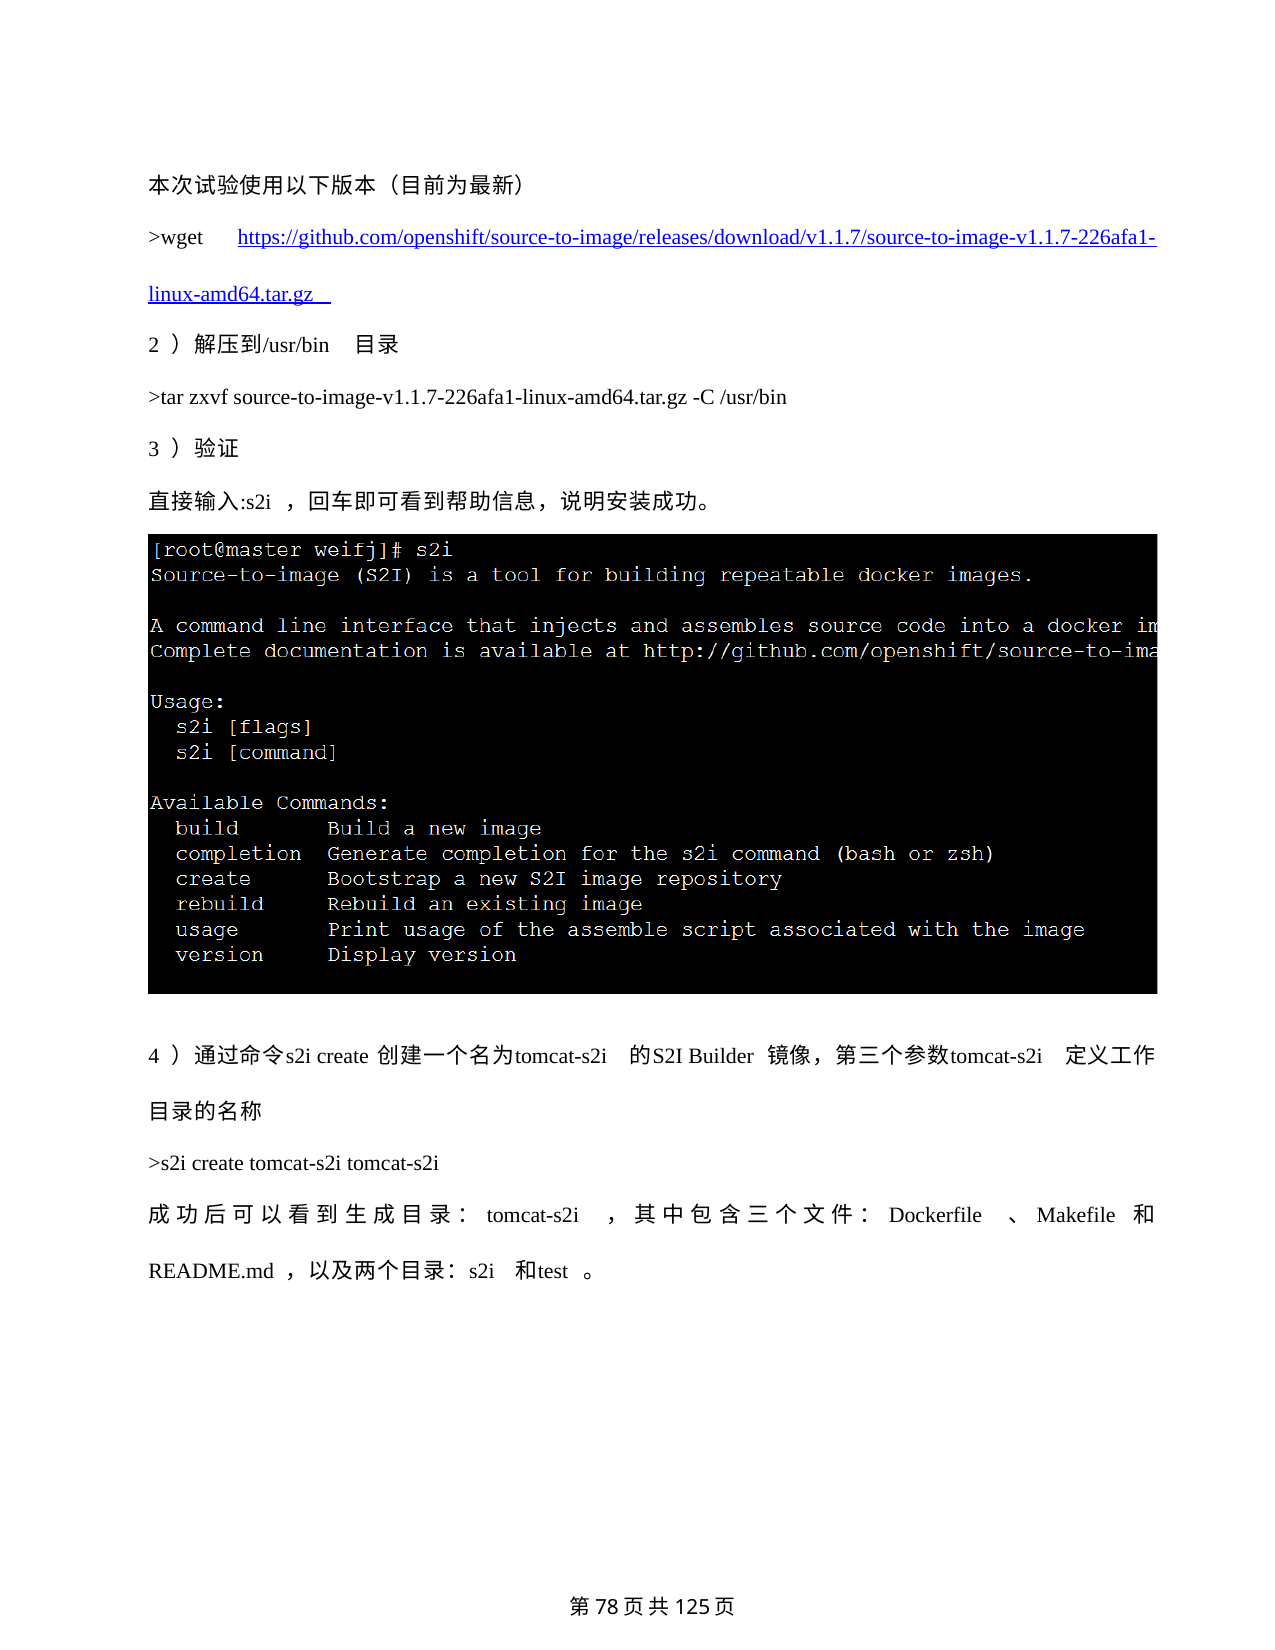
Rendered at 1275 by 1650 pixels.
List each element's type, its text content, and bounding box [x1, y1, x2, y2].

text 成功后可以看到生成目录：tomcat-s2i，其中包含三个文件：Dockerfile、Makefile和README.md，以及两个目录：s2i和test。 [148, 1194, 1156, 1288]
text 4）通过命令s2i create创建一个名为tomcat-s2i的S2I Builder镜像，第三个参数tomcat-s2i定义工作目录的名称 [148, 1035, 1156, 1128]
text 直接输入:s2i，回车即可看到帮助信息，说明安装成功。 [148, 481, 1156, 519]
text >wget https://github.com/openshift/source-to-image/releases/download/v1.1.7/source-to-image-v1.1.7-226afa1-linux-amd64.tar.gz [148, 218, 1156, 312]
picture [148, 534, 1158, 994]
text 本次试验使用以下版本（目前为最新） [148, 165, 1156, 202]
text >tar zxvf source-to-image-v1.1.7-226afa1-linux-amd64.tar.gz -C /usr/bin [148, 378, 1156, 415]
text >s2i create tomcat-s2i tomcat-s2i [148, 1144, 1156, 1182]
text 2）解压到/usr/bin 目录 [148, 324, 1156, 362]
text 3）验证 [148, 428, 1156, 465]
